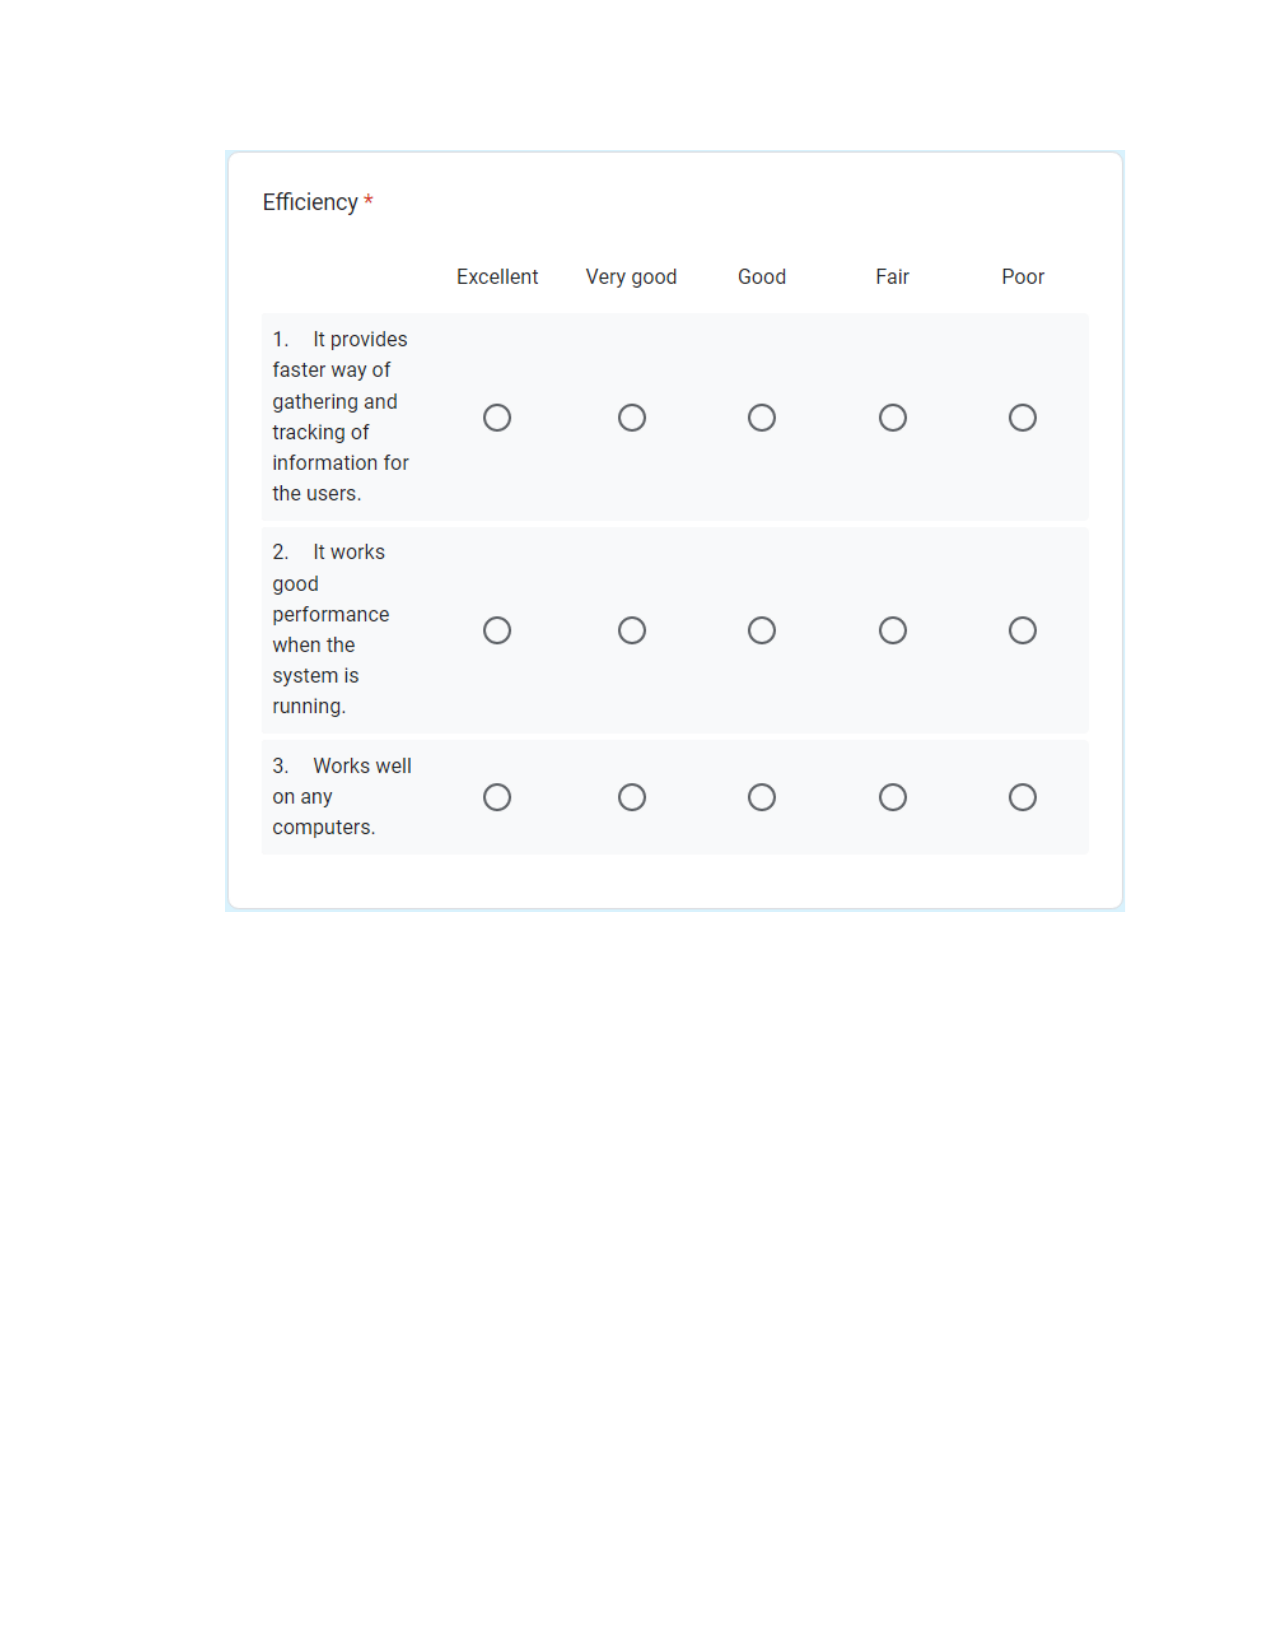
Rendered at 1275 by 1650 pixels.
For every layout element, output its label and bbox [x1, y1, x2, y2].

picture [225, 150, 1125, 912]
